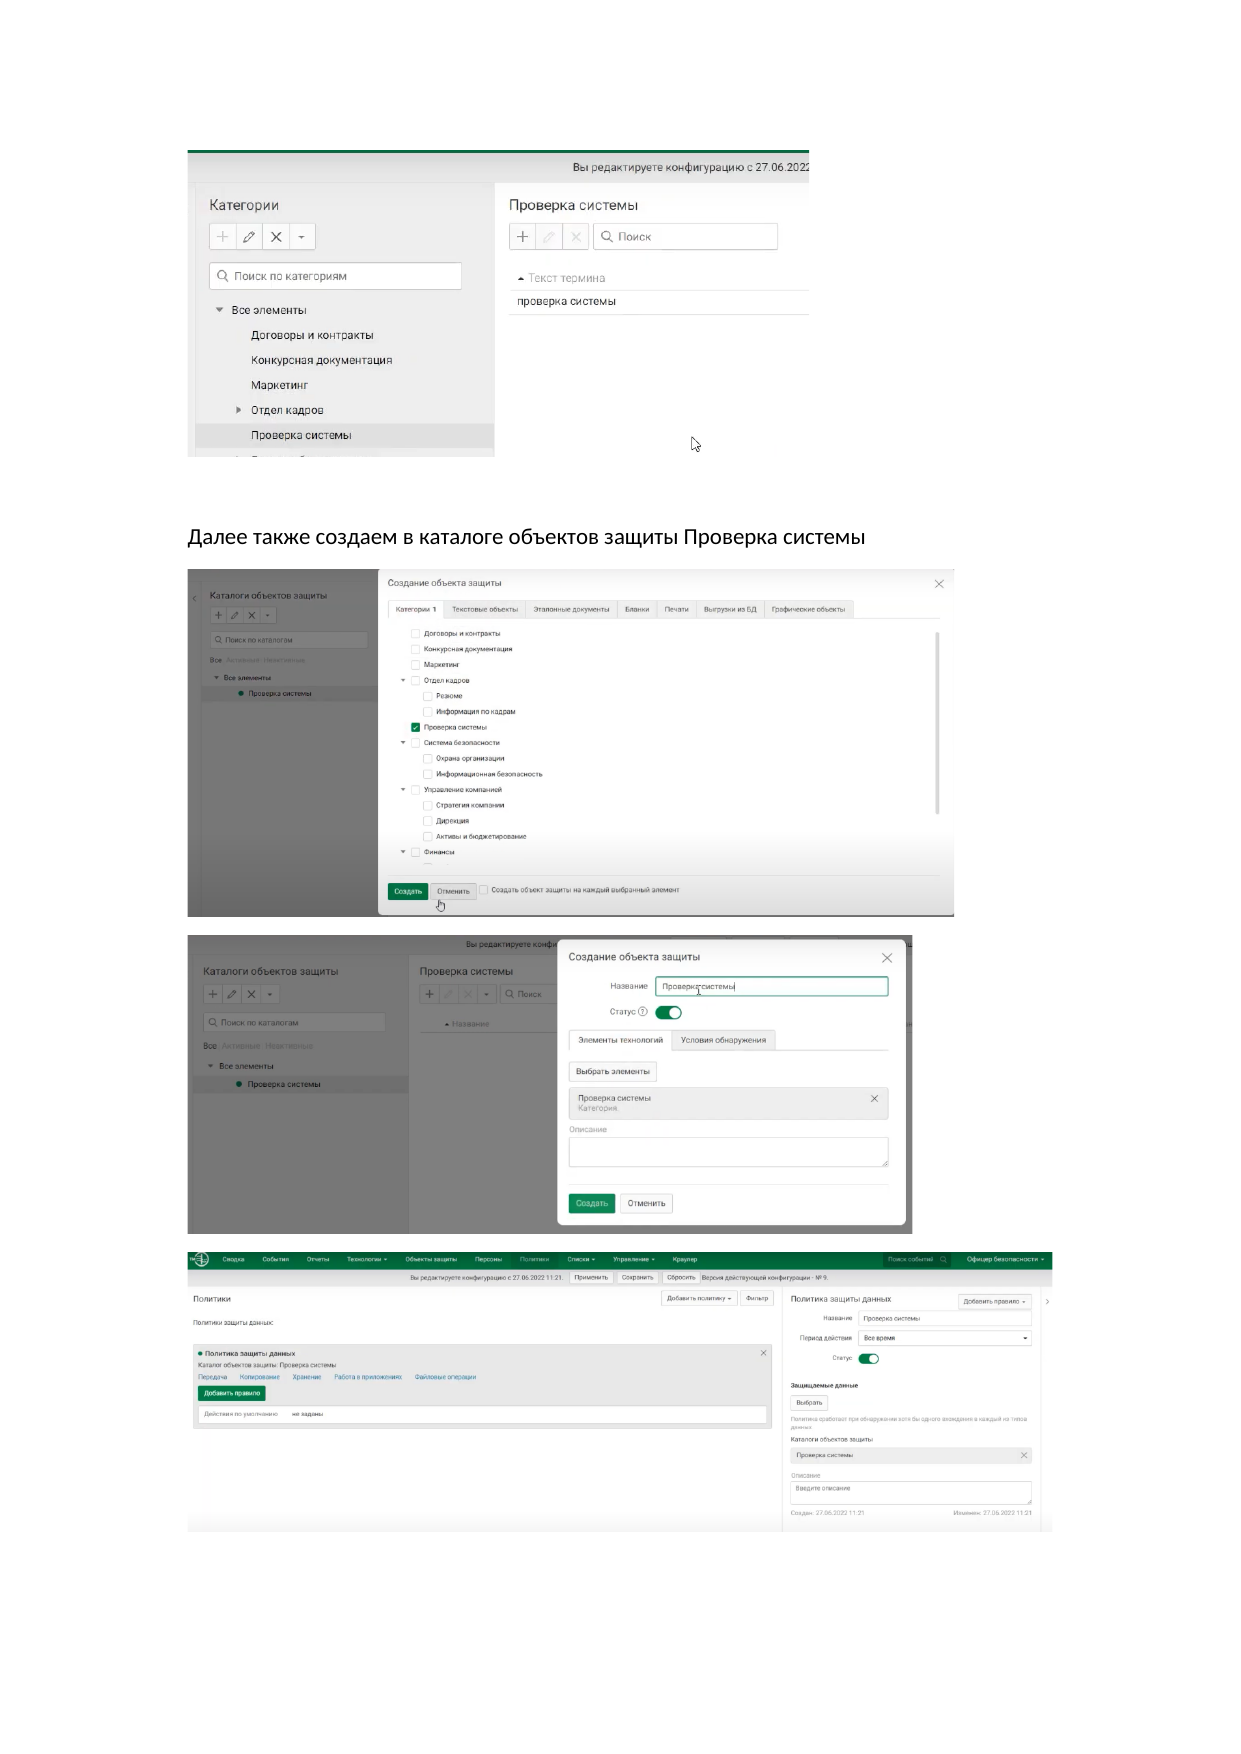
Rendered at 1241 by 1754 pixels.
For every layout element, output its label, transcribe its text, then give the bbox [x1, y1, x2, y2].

picture [187, 569, 955, 917]
text Далее также создаем в каталоге объектов защиты Проверка системы [187, 522, 1053, 550]
picture [187, 935, 913, 1234]
picture [187, 150, 810, 457]
picture [187, 1252, 1053, 1532]
